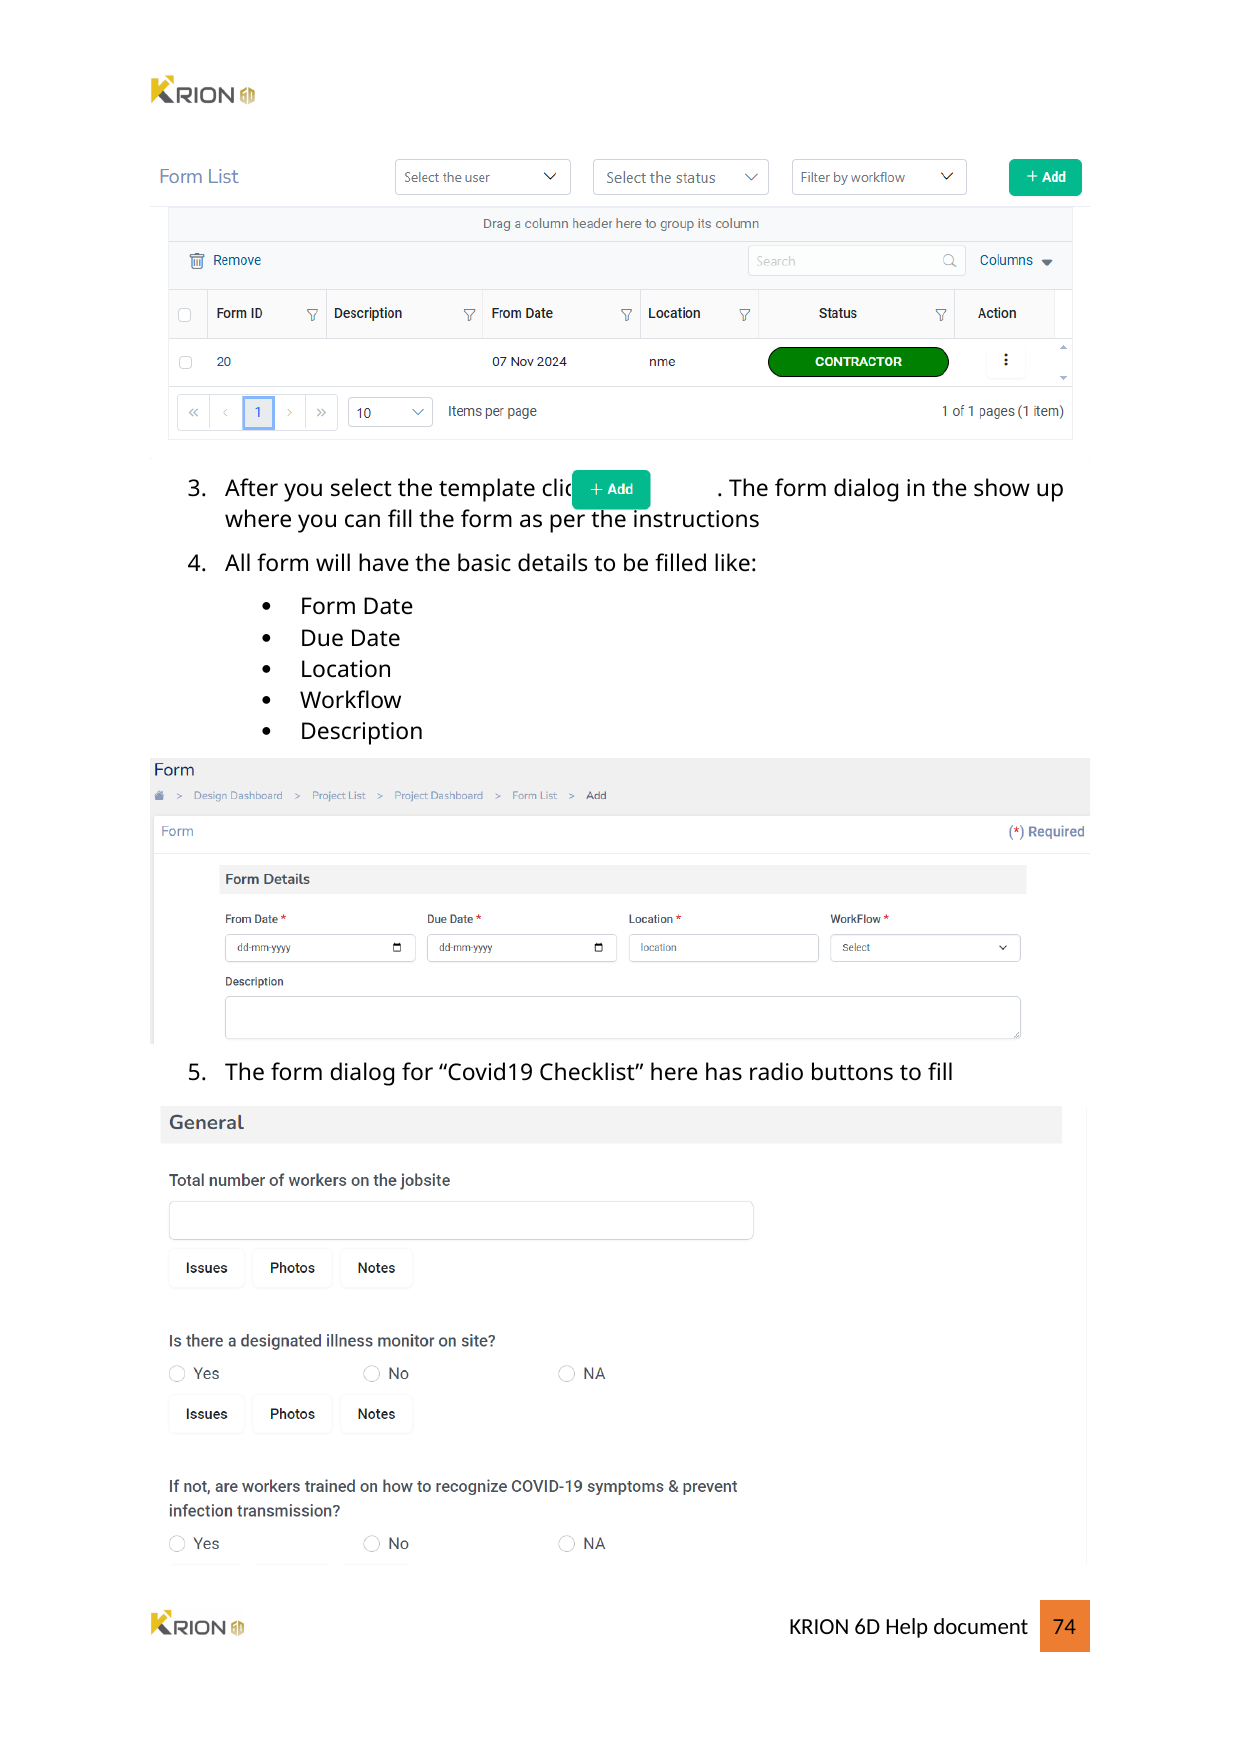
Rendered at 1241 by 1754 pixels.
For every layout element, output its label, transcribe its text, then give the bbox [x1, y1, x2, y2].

list Workflow [262, 684, 1090, 715]
list Form Date [262, 590, 1090, 621]
picture [150, 150, 1091, 459]
picture [150, 758, 1091, 1044]
picture [150, 1608, 246, 1638]
picture [150, 1106, 1087, 1566]
list Location [262, 653, 1090, 684]
list Due Date [262, 621, 1090, 653]
list After you select the template click on . The form dialog in the show up where you can fill the form as per the instructions [187, 471, 1090, 534]
list Description [262, 715, 1090, 746]
list All form will have the basic details to be filled like: [187, 546, 1090, 578]
list The form dialog for “Covid19 Checklist” here has radio buttons to fill [187, 1056, 1090, 1087]
picture [570, 467, 651, 510]
picture [150, 73, 257, 107]
